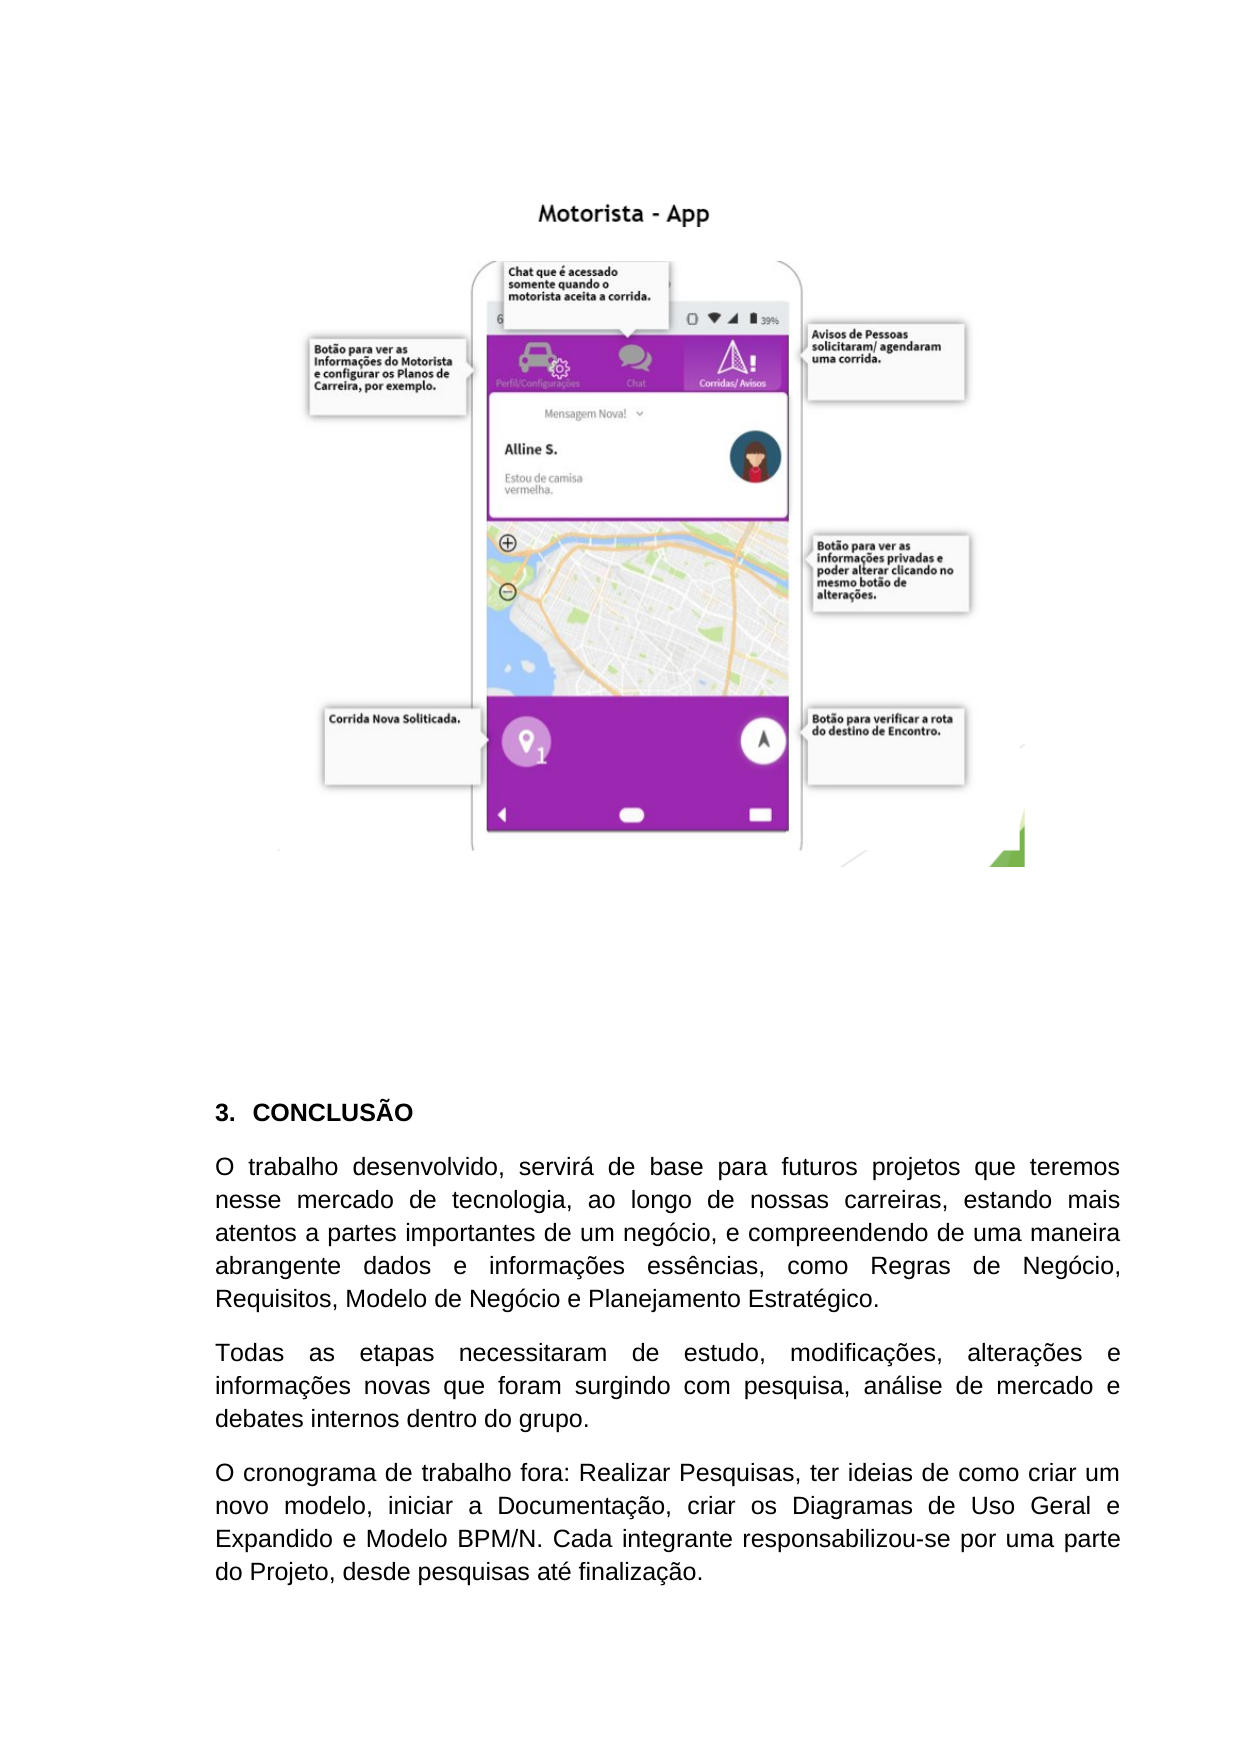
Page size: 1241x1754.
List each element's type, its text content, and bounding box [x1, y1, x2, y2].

text Todas as etapas necessitaram de estudo, modificações, alterações e informações novas que foram surgindo com pesquisa, análise de mercado e debates internos dentro do grupo. [215, 1338, 1122, 1433]
text O trabalho desenvolvido, servirá de base para futuros projetos que teremos nesse mercado de tecnologia, ao longo de nossas carreiras, estando mais atentos a partes importantes de um negócio, e compreendendo de uma maneira abrangente dados e informações essências, como Regras de Negócio, Requisitos, Modelo de Negócio e Planejamento Estratégico. [215, 1152, 1122, 1313]
text O cronograma de trabalho fora: Realizar Pesquisas, ter ideias de como criar um novo modelo, iniciar a Documentação, criar os Diagramas de Uso Geral e Expandido e Modelo BPM/N. Cada integrante responsabilizou-se por uma parte do Projeto, desde pesquisas até finalização. [215, 1458, 1122, 1586]
list CONCLUSÃO [215, 1098, 1122, 1127]
